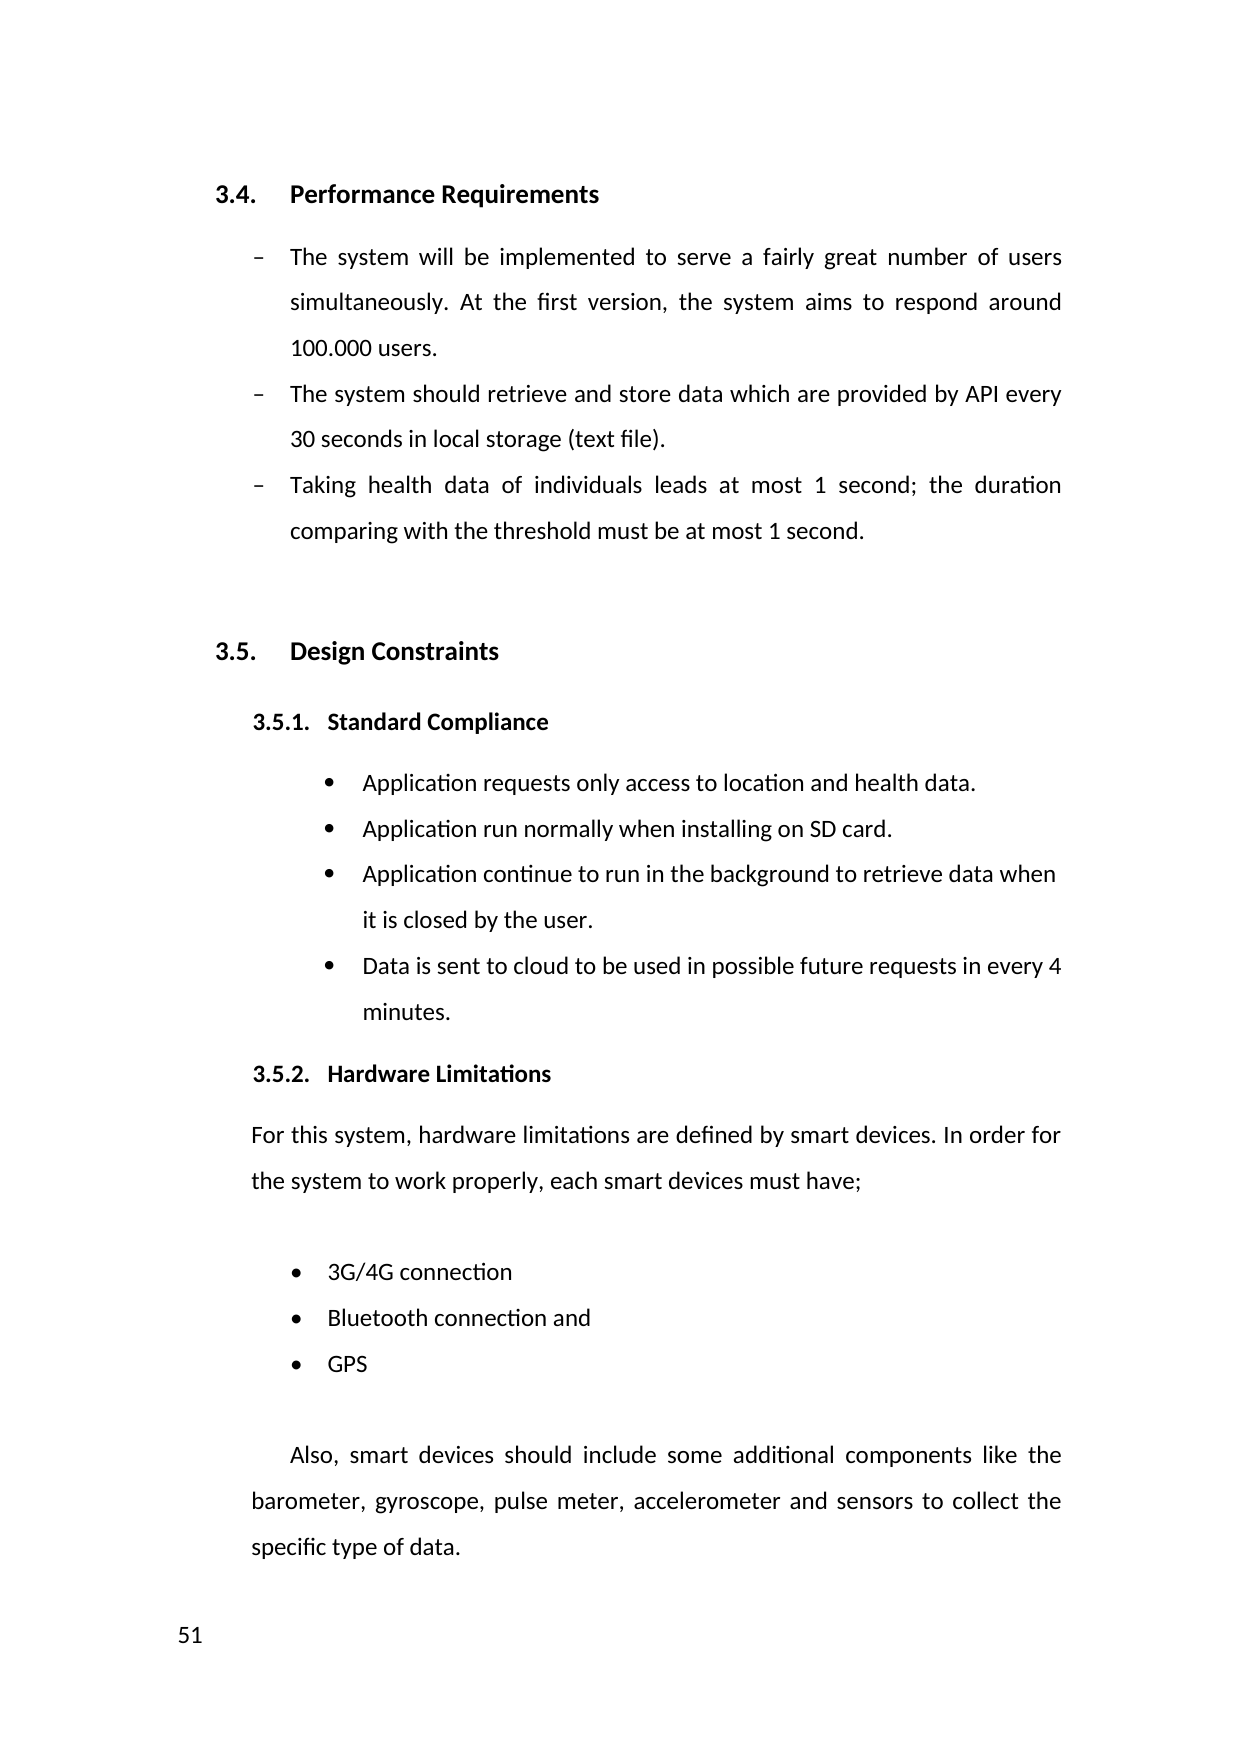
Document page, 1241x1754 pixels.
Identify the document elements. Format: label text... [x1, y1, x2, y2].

list Application continue to run in the background to retrieve data when it is closed by the user. [325, 859, 1063, 935]
list Application run normally when installing on SD card. [325, 813, 1063, 843]
list GPS [290, 1348, 1063, 1378]
text Also, smart devices should include some additional components like the barometer, gyroscope, pulse meter, accelerometer and sensors to collect the specific type of data. [251, 1439, 1063, 1561]
list Bluetooth connection and [290, 1302, 1063, 1333]
list The system should retrieve and store data which are provided by API every 30 seconds in local storage (text file). [252, 378, 1063, 454]
list 3G/4G connection [290, 1256, 1063, 1287]
subtitle Standard Compliance [252, 706, 1063, 737]
text For this system, hardware limitations are defined by smart devices. In order for the system to work properly, each smart devices must have; [251, 1119, 1063, 1196]
list The system will be implemented to serve a fairly great number of users simultaneously. At the first version, the system aims to respond around 100.000 users. [252, 241, 1063, 363]
list Taking health data of individuals leads at most 1 second; the duration comparing with the threshold must be at most 1 second. [252, 469, 1063, 546]
subtitle Performance Requirements [215, 177, 1063, 210]
subtitle Hardware Limitations [252, 1058, 1063, 1089]
subtitle Design Constraints [215, 634, 1063, 667]
list Application requests only access to location and health data. [325, 767, 1063, 798]
list Data is sent to cloud to be used in possible future requests in every 4 minutes. [325, 950, 1063, 1026]
